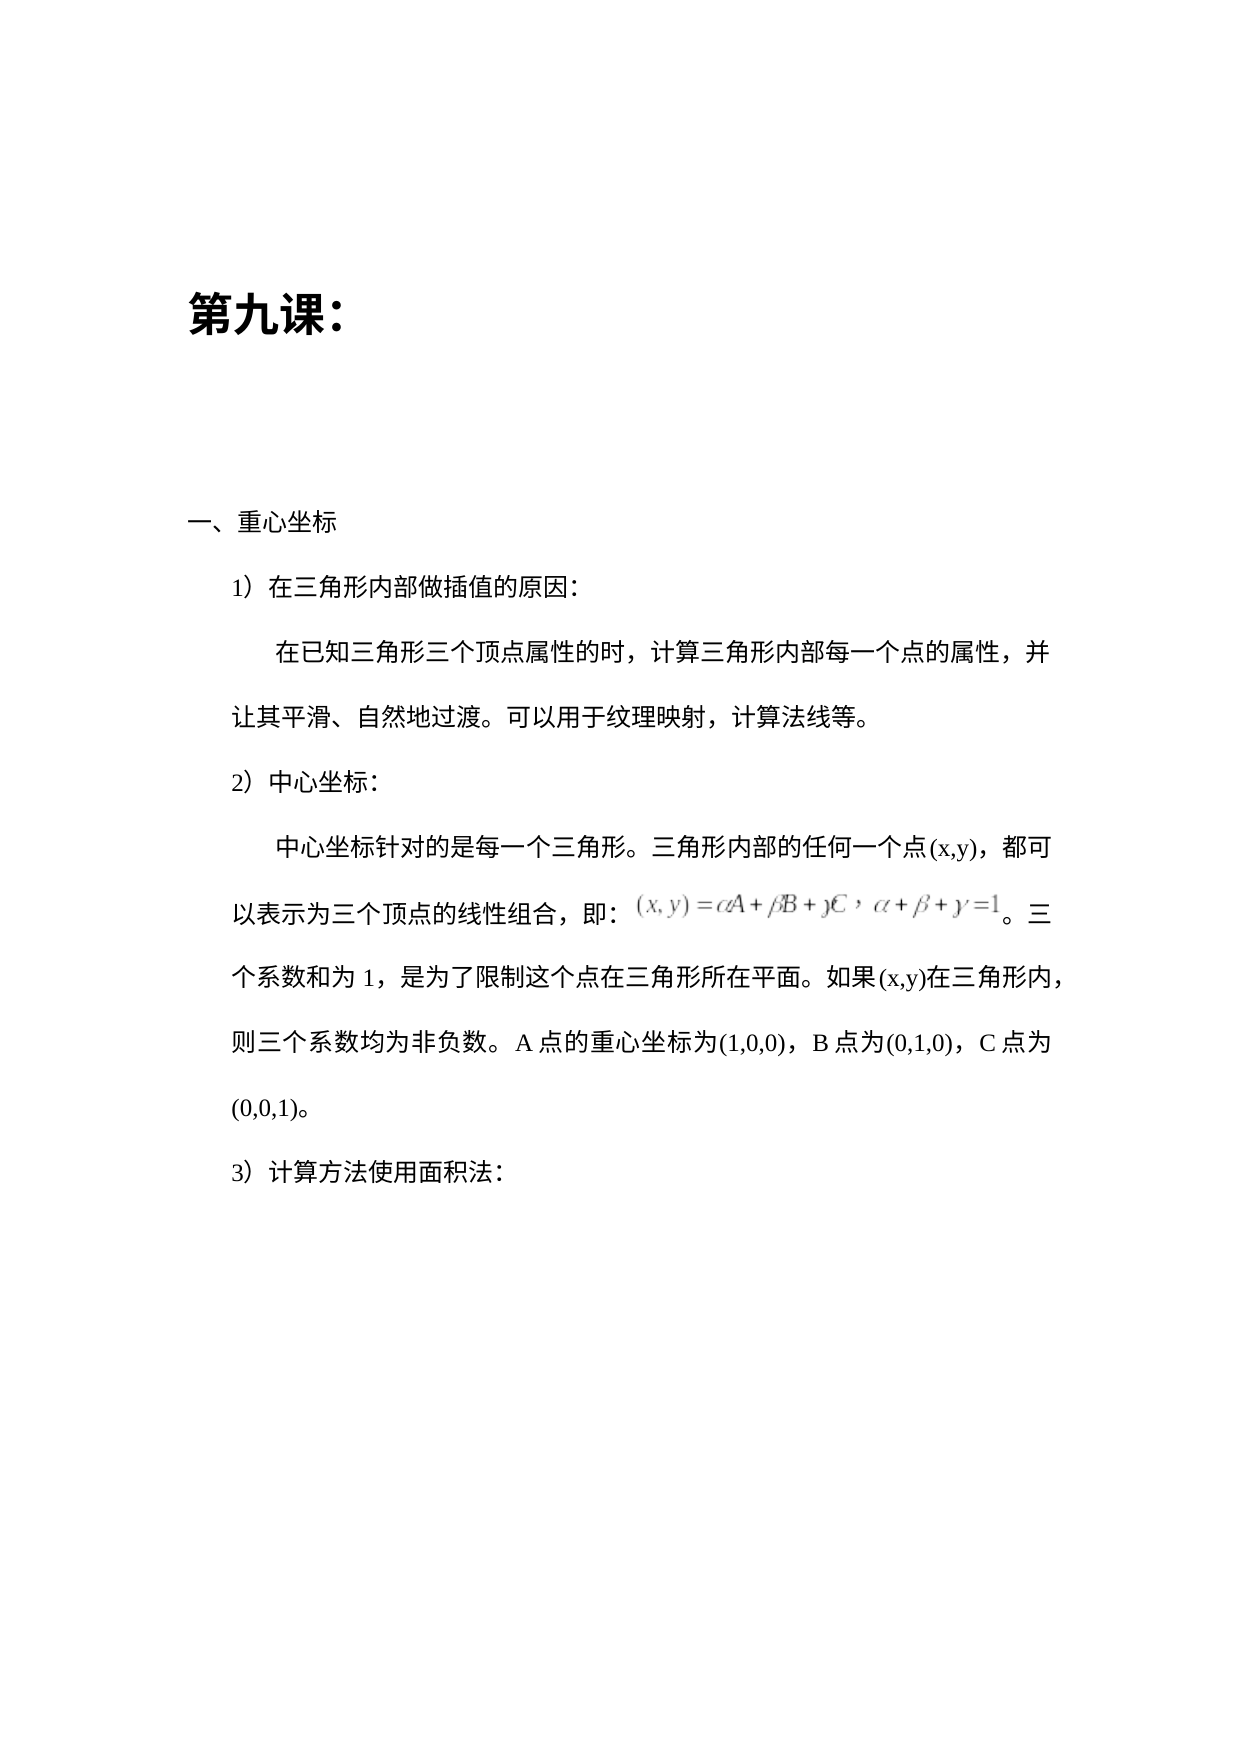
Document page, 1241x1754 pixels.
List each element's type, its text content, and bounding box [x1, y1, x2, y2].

text 1）在三角形内部做插值的原因： [187, 553, 1053, 618]
subtitle 第九课： [187, 262, 1053, 360]
text 一、重心坐标 [187, 488, 1053, 553]
text 在已知三角形三个顶点属性的时，计算三角形内部每一个点的属性，并让其平滑、自然地过渡。可以用于纹理映射，计算法线等。 [231, 618, 1053, 748]
text 3）计算方法使用面积法： [231, 1138, 1053, 1203]
text 中心坐标针对的是每一个三角形。三角形内部的任何一个点(x,y)，都可以表示为三个顶点的线性组合，即：。三个系数和为1，是为了限制这个点在三角形所在平面。如果(x,y)在三角形内，则三个系数均为非负数。A点的重心坐标为(1,0,0)，B点为(0,1,0)，C点为(0,0,1)。 [231, 813, 1053, 1138]
text 2）中心坐标： [187, 748, 1053, 813]
